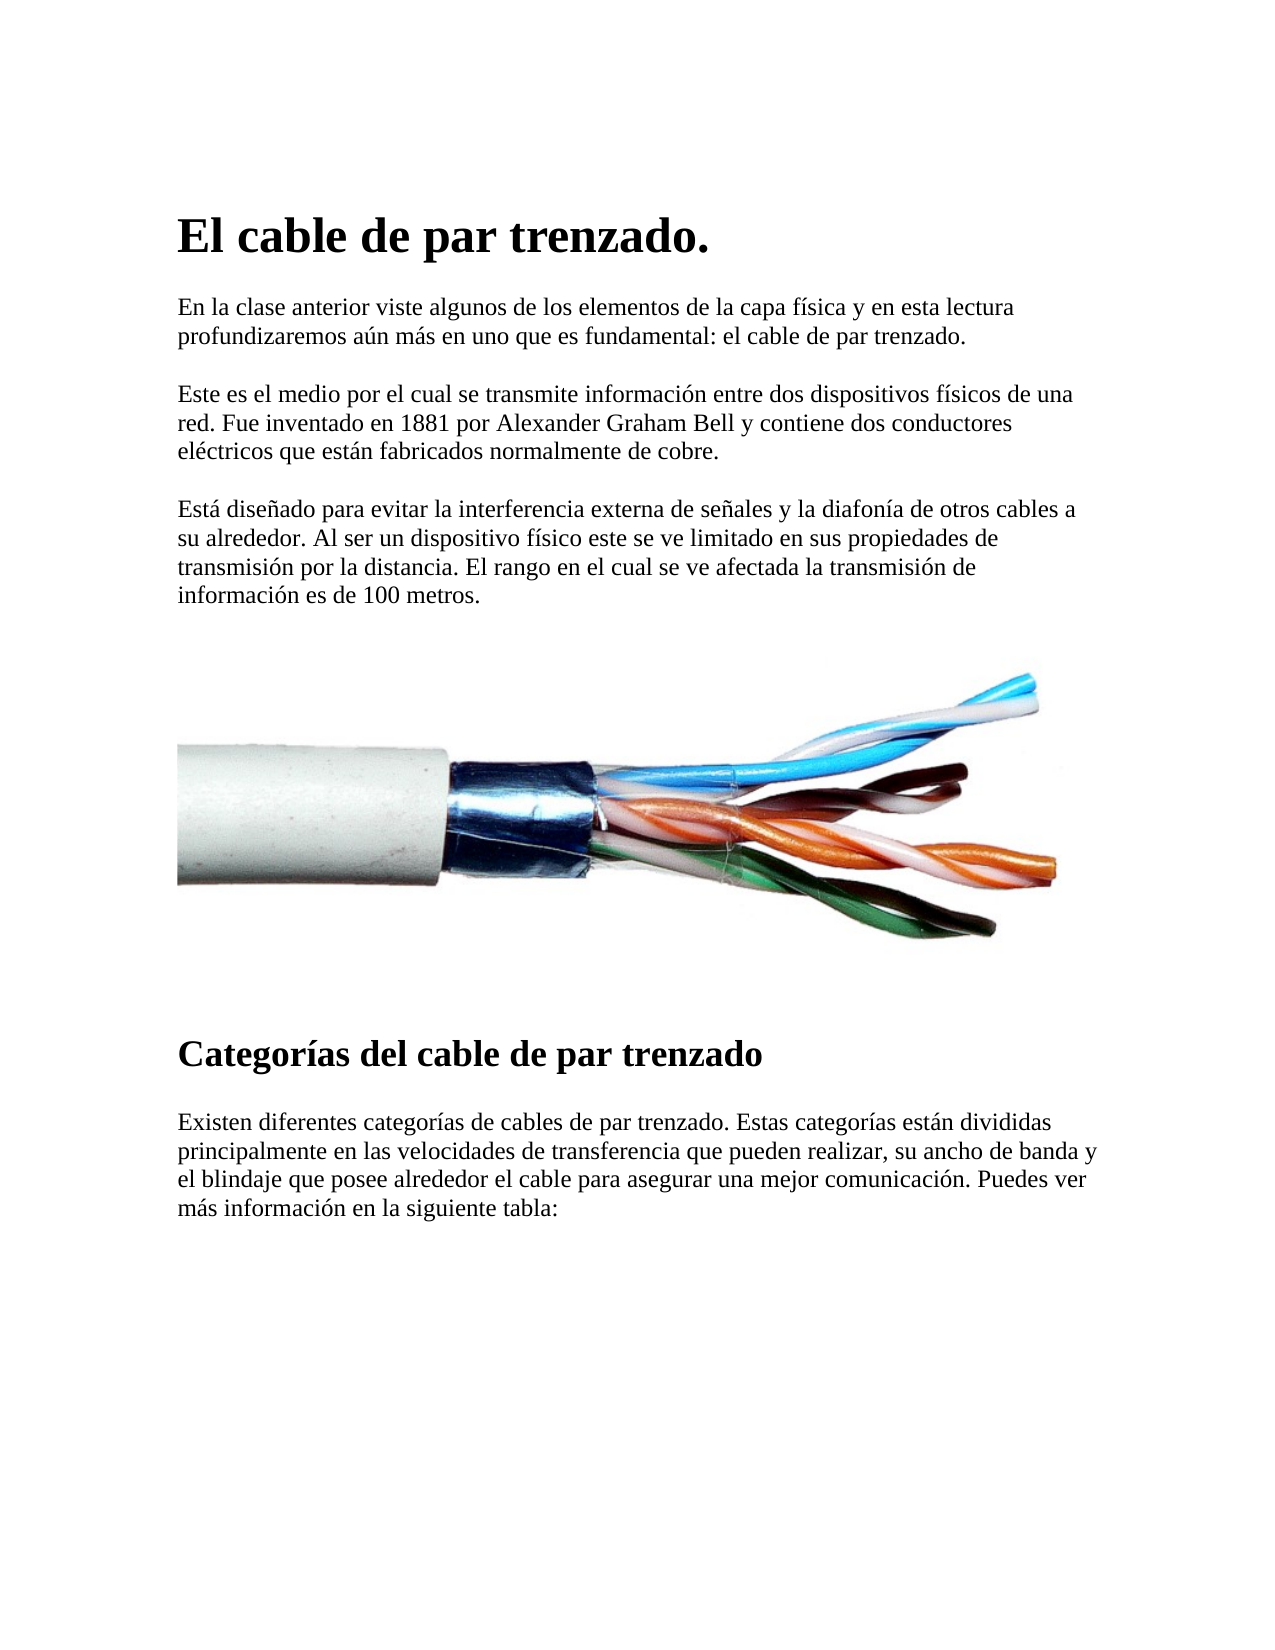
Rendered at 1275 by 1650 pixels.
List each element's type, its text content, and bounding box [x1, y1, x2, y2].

text En la clase anterior viste algunos de los elementos de la capa física y en esta lectura profundizaremos aún más en uno que es fundamental: el cable de par trenzado. [177, 292, 1098, 350]
text Está diseñado para evitar la interferencia externa de señales y la diafonía de otros cables a su alrededor. Al ser un dispositivo físico este se ve limitado en sus propiedades de transmisión por la distancia. El rango en el cual se ve afectada la transmisión de información es de 100 metros. [177, 494, 1098, 609]
picture [177, 638, 1098, 1003]
text Existen diferentes categorías de cables de par trenzado. Estas categorías están divididas principalmente en las velocidades de transferencia que pueden realizar, su ancho de banda y el blindaje que posee alrededor el cable para asegurar una mejor comunicación. Puedes ver más información en la siguiente tabla: [177, 1107, 1098, 1222]
subtitle El cable de par trenzado. [177, 206, 1098, 263]
subtitle Categorías del cable de par trenzado [177, 1031, 1098, 1074]
text Este es el medio por el cual se transmite información entre dos dispositivos físicos de una red. Fue inventado en 1881 por Alexander Graham Bell y contiene dos conductores eléctricos que están fabricados normalmente de cobre. [177, 379, 1098, 465]
